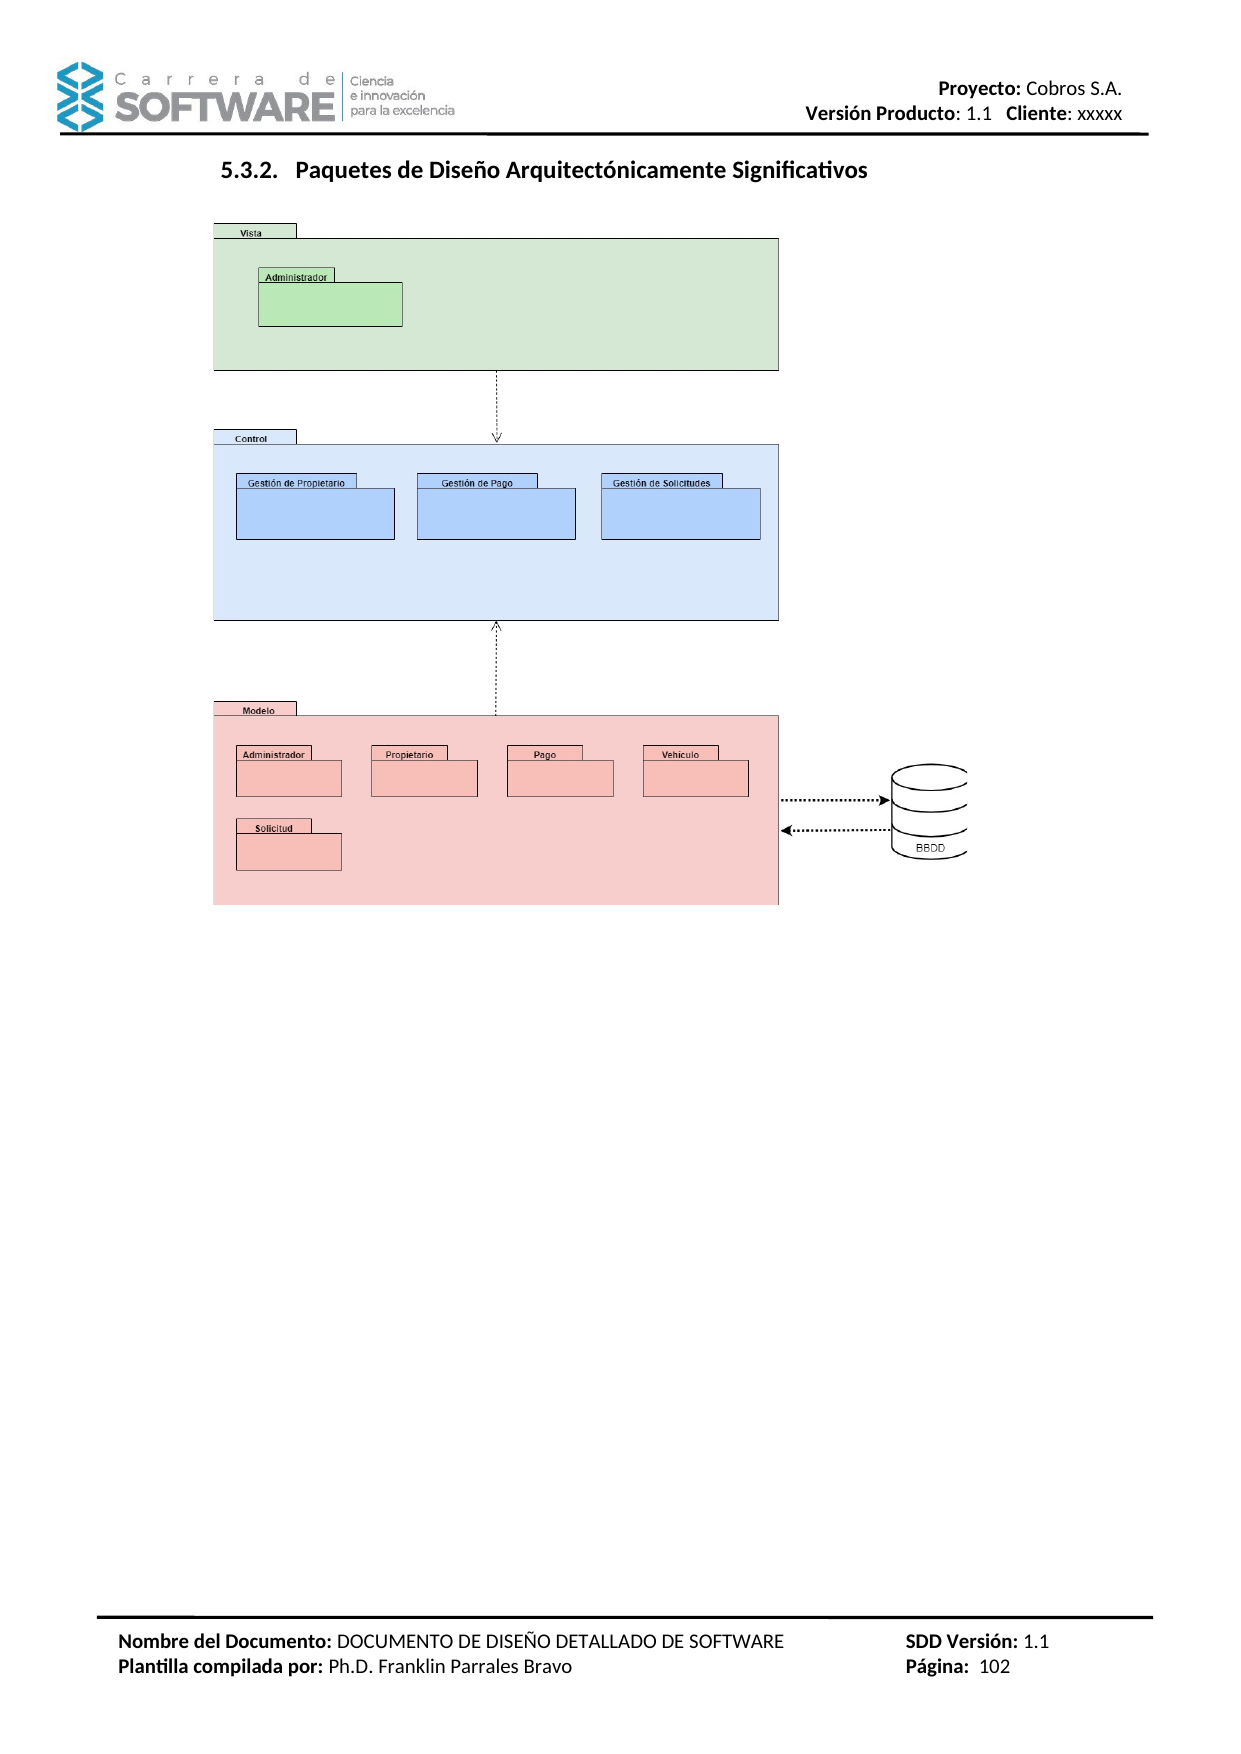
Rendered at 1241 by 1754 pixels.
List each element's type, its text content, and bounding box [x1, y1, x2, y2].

subtitle Paquetes de Diseño Arquitectónicamente Significativos [220, 154, 1122, 185]
picture [213, 223, 967, 904]
picture [46, 46, 461, 154]
